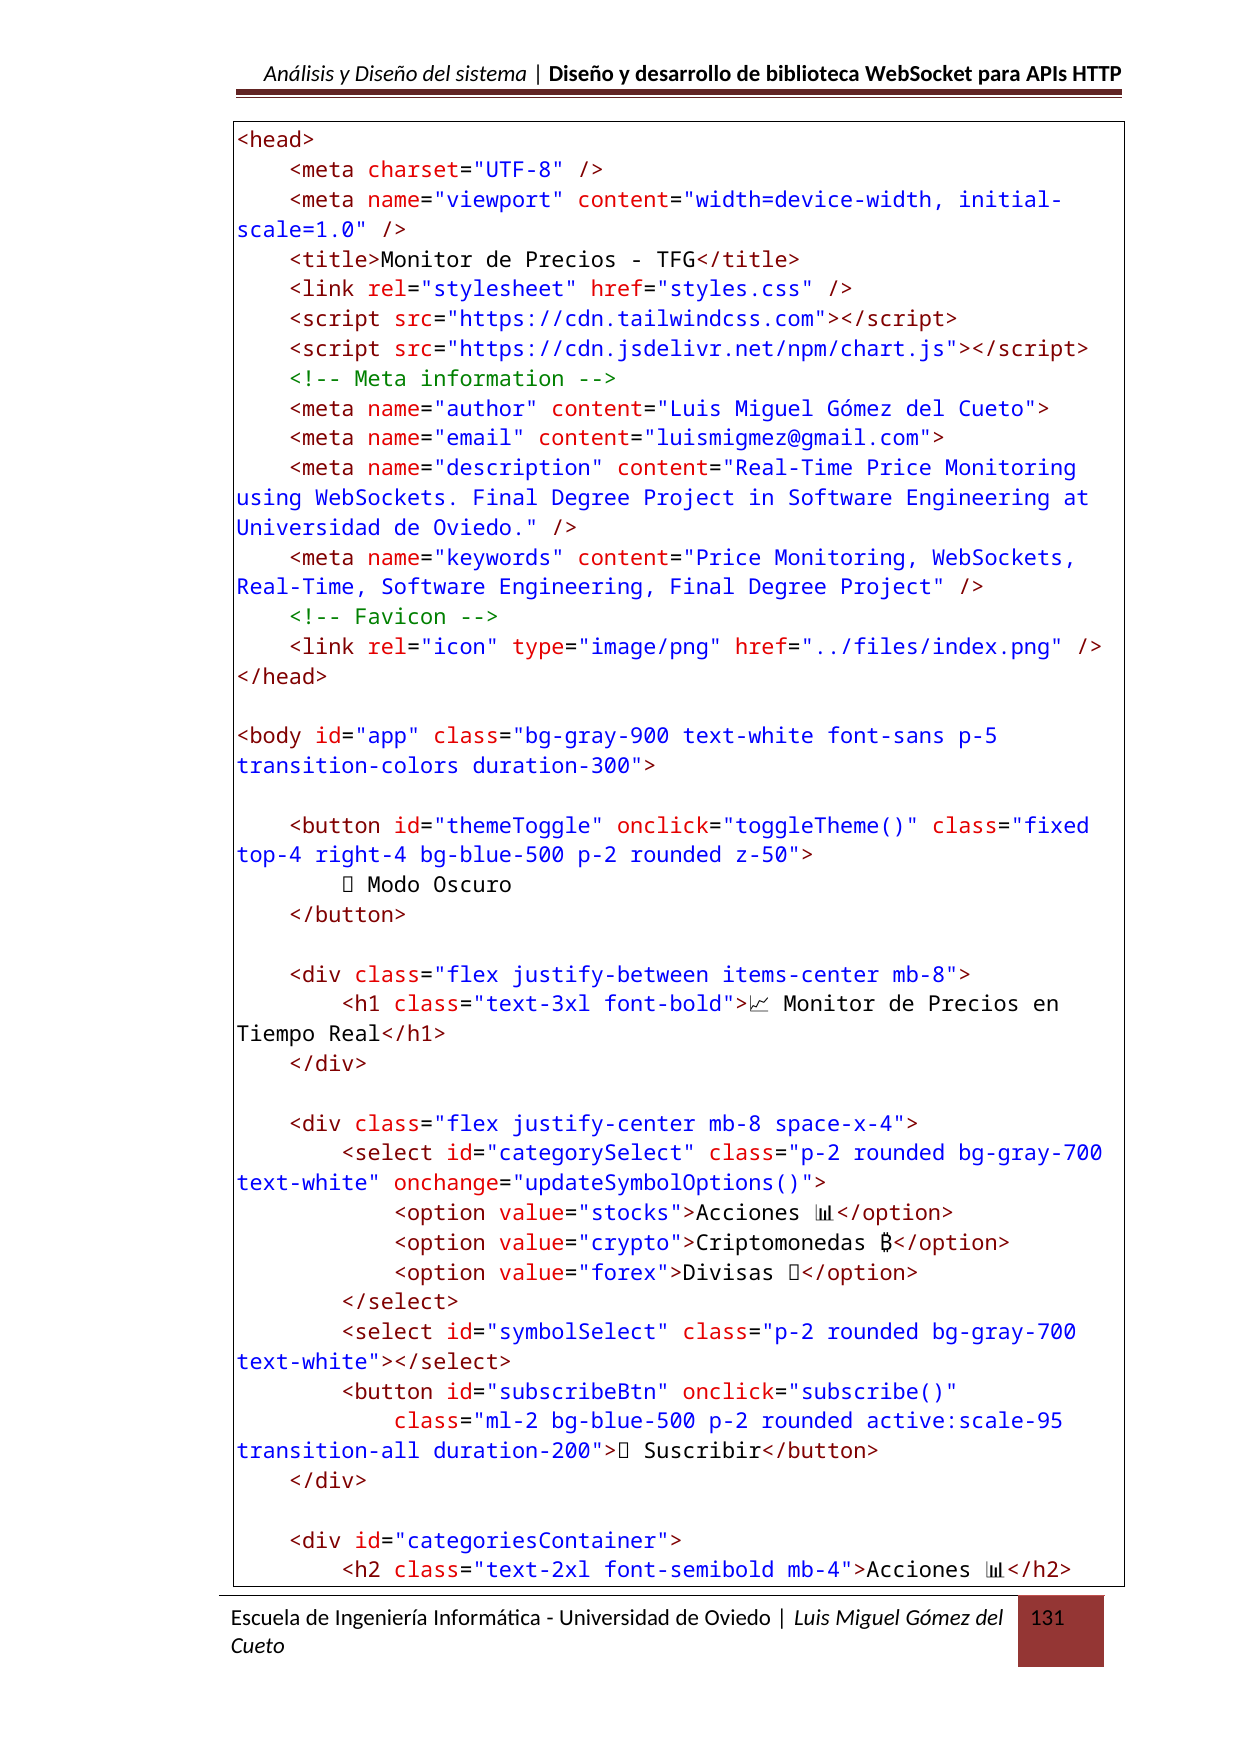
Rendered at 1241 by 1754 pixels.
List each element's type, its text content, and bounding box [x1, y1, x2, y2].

text <link rel="icon" type="image/png" href="../files/index.png" /> [236, 631, 1122, 661]
text <meta name="keywords" content="Price Monitoring, WebSockets, Real-Time, Software Engineering, Final Degree Project" /> [236, 541, 1122, 601]
text <script src="https://cdn.tailwindcss.com"></script> [236, 303, 1122, 333]
text <option value="crypto">Criptomonedas ₿</option> [236, 1227, 1122, 1256]
text <div id="categoriesContainer"> [236, 1524, 1122, 1551]
text <h1 class="text-3xl font-bold">📈 Monitor de Precios en Tiempo Real</h1> [236, 988, 1122, 1048]
text <select id="categorySelect" class="p-2 rounded bg-gray-700 text-white" onchange="updateSymbolOptions()"> [236, 1137, 1122, 1197]
text <meta name="author" content="Luis Miguel Gómez del Cueto"> [236, 392, 1122, 422]
text <h2 class="text-2xl font-semibold mb-4">Acciones 📊</h2> [234, 1551, 1124, 1586]
text <select id="symbolSelect" class="p-2 rounded bg-gray-700 text-white"></select> [236, 1316, 1122, 1376]
text <option value="stocks">Acciones 📊</option> [236, 1197, 1122, 1227]
text </button> [236, 899, 1122, 929]
text <meta name="description" content="Real-Time Price Monitoring using WebSockets. Final Degree Project in Software Engineering at Universidad de Oviedo." /> [236, 452, 1122, 541]
text <!-- Favicon --> [236, 601, 1122, 631]
text <meta name="viewport" content="width=device-width, initial-scale=1.0" /> [236, 184, 1122, 243]
text <!-- Meta information --> [236, 363, 1122, 392]
text <div class="flex justify-between items-center mb-8"> [236, 958, 1122, 988]
text <button id="themeToggle" onclick="toggleTheme()" class="fixed top-4 right-4 bg-blue-500 p-2 rounded z-50"> [236, 809, 1122, 869]
text <title>Monitor de Precios - TFG</title> [236, 243, 1122, 273]
text <head> [234, 122, 1124, 154]
text <meta charset="UTF-8" /> [236, 154, 1122, 184]
text <link rel="stylesheet" href="styles.css" /> [236, 273, 1122, 303]
text <body id="app" class="bg-gray-900 text-white font-sans p-5 transition-colors duration-300"> [236, 720, 1122, 780]
text <meta name="email" content="luismigmez@gmail.com"> [236, 422, 1122, 452]
text </div> [236, 1465, 1122, 1495]
text <div class="flex justify-center mb-8 space-x-4"> [236, 1107, 1122, 1137]
text <script src="https://cdn.jsdelivr.net/npm/chart.js"></script> [236, 333, 1122, 363]
text </select> [236, 1286, 1122, 1316]
text <button id="subscribeBtn" onclick="subscribe()" [236, 1376, 1122, 1405]
text 🌙 Modo Oscuro [236, 869, 1122, 899]
text </div> [236, 1048, 1122, 1078]
text </head> [236, 661, 1122, 690]
text <option value="forex">Divisas 💱</option> [236, 1256, 1122, 1286]
text class="ml-2 bg-blue-500 p-2 rounded active:scale-95 transition-all duration-200">➕ Suscribir</button> [236, 1405, 1122, 1465]
